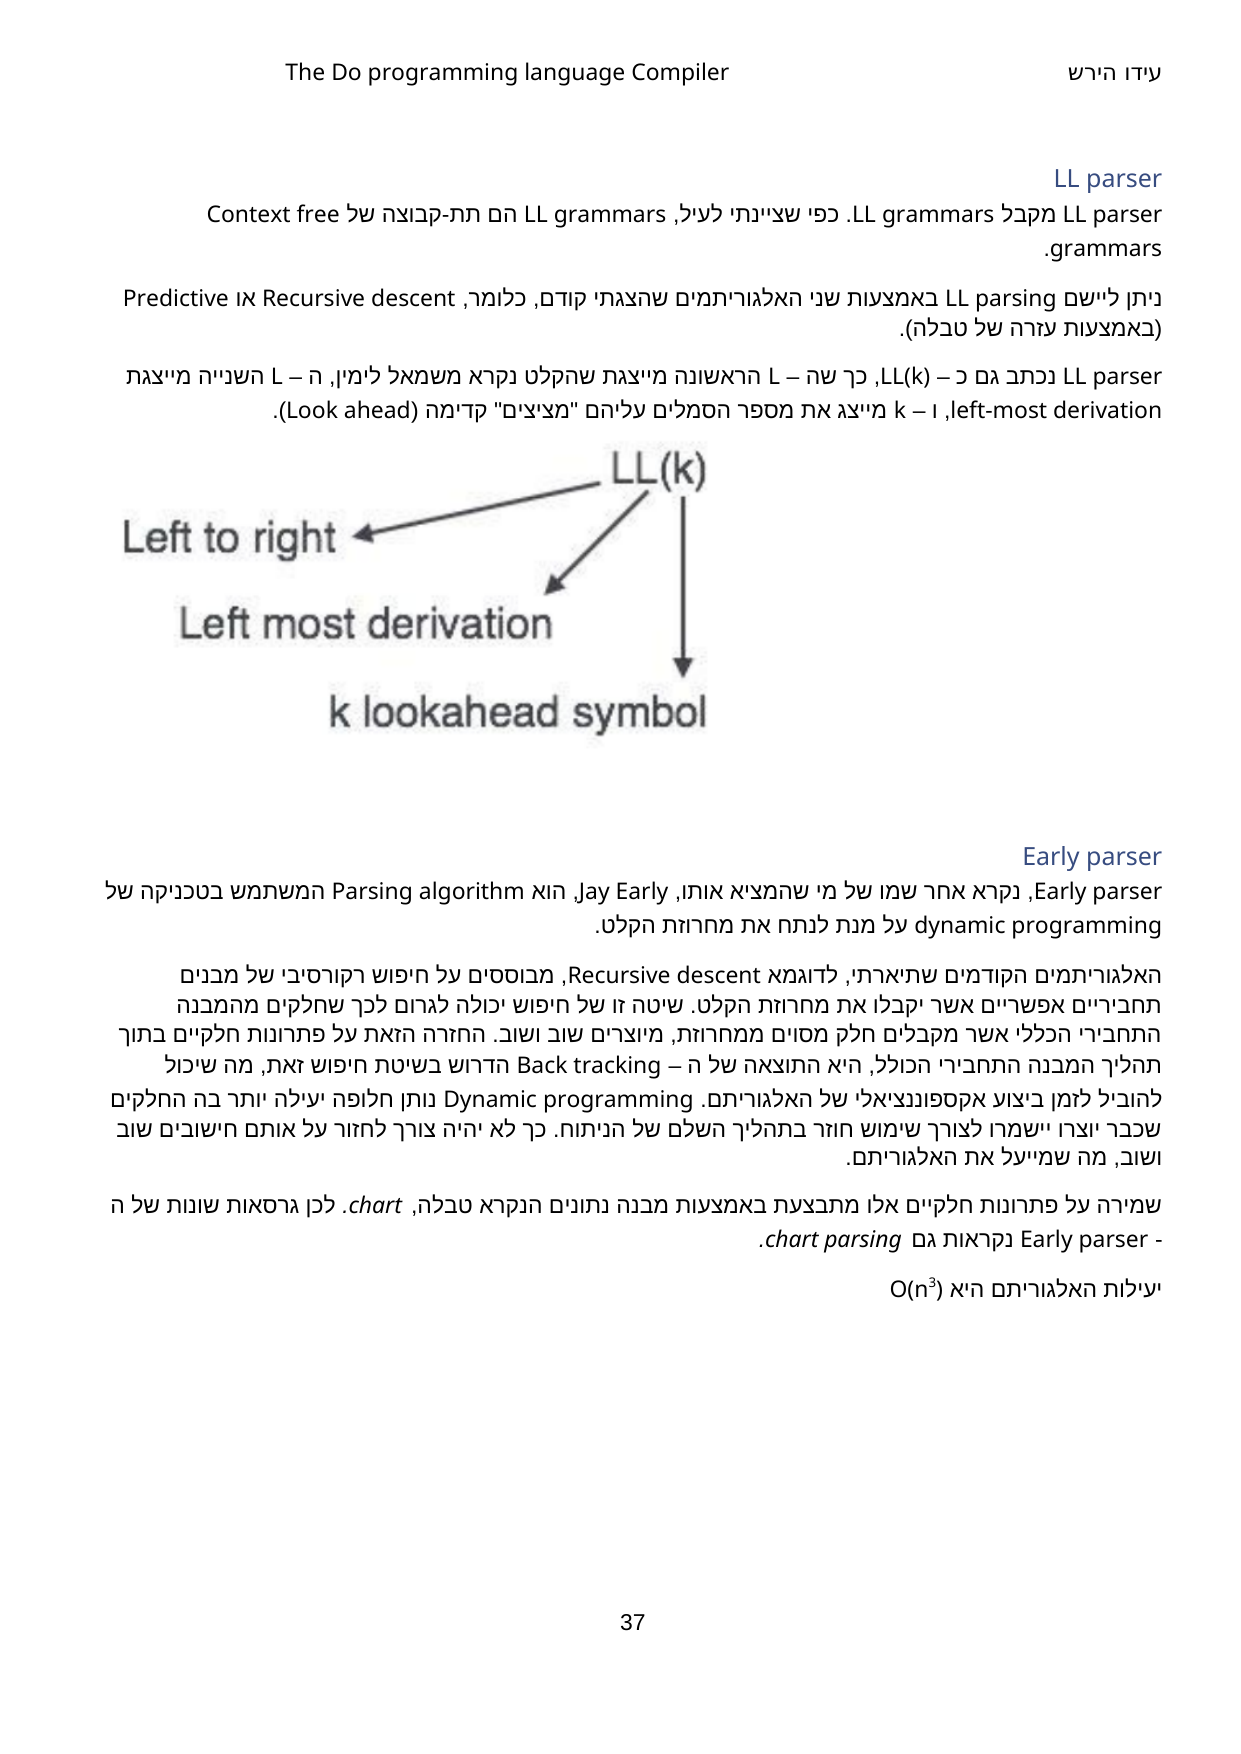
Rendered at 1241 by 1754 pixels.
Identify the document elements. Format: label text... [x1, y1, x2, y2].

text ניתן ליישם LL parsing באמצעות שני האלגוריתמים שהצגתי קודם, כלומר, Recursive descent או Predictive (באמצעות עזרה של טבלה). [103, 282, 1162, 342]
text האלגוריתמים הקודמים שתיארתי, לדוגמא Recursive descent, מבוססים על חיפוש רקורסיבי של מבנים תחביריים אפשריים אשר יקבלו את מחרוזת הקלט. שיטה זו של חיפוש יכולה לגרום לכך שחלקים מהמבנה התחבירי הכללי אשר מקבלים חלק מסוים ממחרוזת, מיוצרים שוב ושוב. החזרה הזאת על פתרונות חלקיים בתוך תהליך המבנה התחבירי הכולל, היא התוצאה של ה – Back tracking הדרוש בשיטת חיפוש זאת, מה שיכול להוביל לזמן ביצוע אקספוננציאלי של האלגוריתם. Dynamic programming נותן חלופה יעילה יותר בה החלקים שכבר יוצרו יישמרו לצורך שימוש חוזר בתהליך השלם של הניתוח. כך לא יהיה צורך לחזור על אותם חישובים שוב ושוב, מה שמייעל את האלגוריתם. [103, 959, 1162, 1171]
text שמירה על פתרונות חלקיים אלו מתבצעת באמצעות מבנה נתונים הנקרא טבלה, chart. לכן גרסאות שונות של ה - Early parser נקראות גם chart parsing. [103, 1189, 1162, 1254]
picture [103, 435, 757, 766]
text יעילות האלגוריתם היא O(n3) [103, 1273, 1162, 1304]
text LL parser מקבל LL grammars. כפי שציינתי לעיל, LL grammars הם תת-קבוצה של Context free grammars. [103, 198, 1162, 263]
subtitle LL parser [103, 161, 1162, 195]
subtitle Early parser [103, 838, 1162, 872]
text LL parser נכתב גם כ – LL(k), כך שה – L הראשונה מייצגת שהקלט נקרא משמאל לימין, ה – L השנייה מייצגת left-most derivation, ו – k מייצג את מספר הסמלים עליהם "מציצים" קדימה (Look ahead). [103, 360, 1162, 425]
text Early parser, נקרא אחר שמו של מי שהמציא אותו, Jay Early, הוא Parsing algorithm המשתמש בטכניקה של dynamic programming על מנת לנתח את מחרוזת הקלט. [103, 875, 1162, 940]
